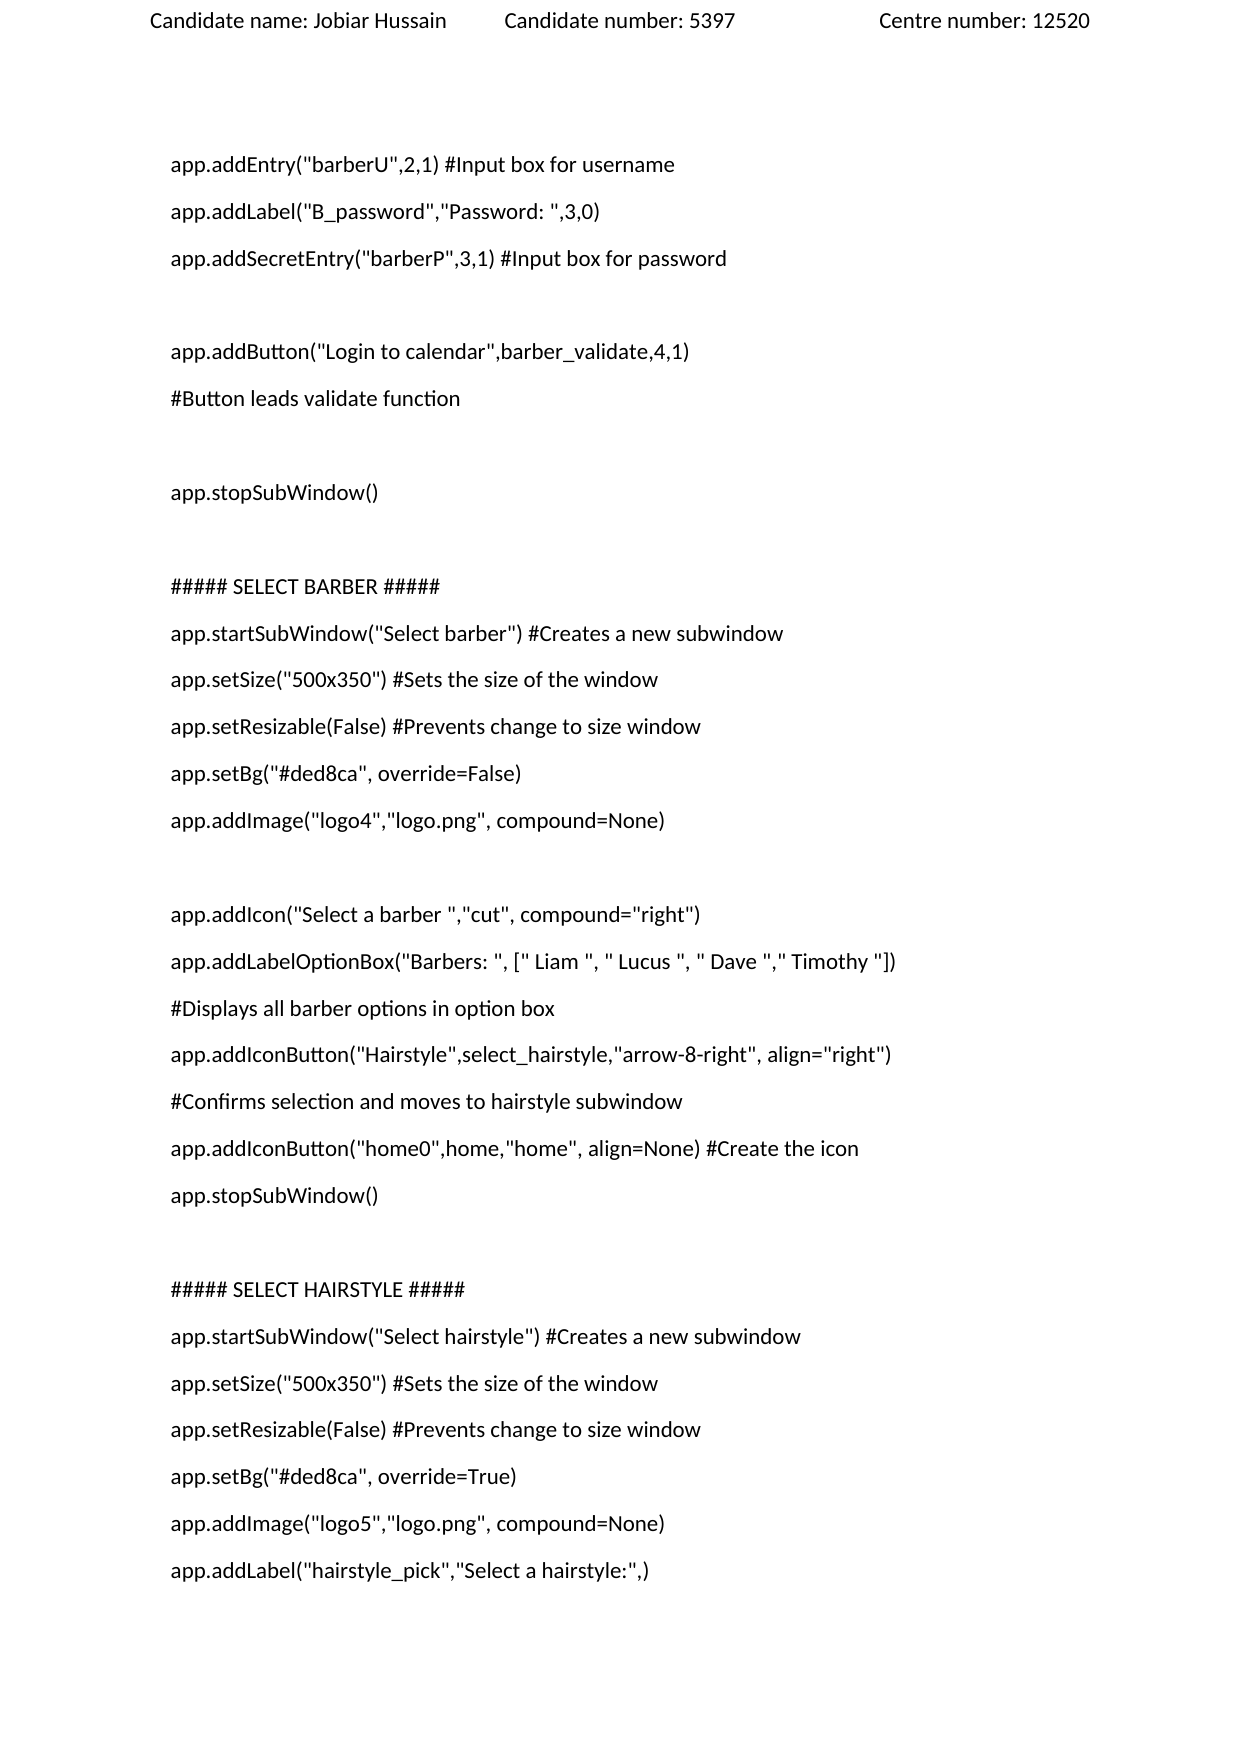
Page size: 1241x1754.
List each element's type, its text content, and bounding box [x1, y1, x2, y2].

text app.setResizable(False) #Prevents change to size window [150, 1416, 1090, 1444]
text app.addLabelOptionBox("Barbers: ", [" Liam ", " Lucus ", " Dave "," Timothy "]) [150, 947, 1090, 975]
text ##### SELECT HAIRSTYLE ##### [150, 1275, 1090, 1303]
text app.addIconButton("home0",home,"home", align=None) #Create the icon [150, 1134, 1090, 1162]
text #Button leads validate function [150, 384, 1090, 412]
text app.addSecretEntry("barberP",3,1) #Input box for password [150, 244, 1090, 272]
text app.setBg("#ded8ca", override=True) [150, 1462, 1090, 1491]
text app.setBg("#ded8ca", override=False) [150, 759, 1090, 787]
text app.stopSubWindow() [150, 478, 1090, 506]
text #Displays all barber options in option box [150, 994, 1090, 1022]
text app.setResizable(False) #Prevents change to size window [150, 712, 1090, 741]
text app.addImage("logo4","logo.png", compound=None) [150, 806, 1090, 834]
text app.setSize("500x350") #Sets the size of the window [150, 666, 1090, 694]
text app.addButton("Login to calendar",barber_validate,4,1) [150, 337, 1090, 366]
text app.startSubWindow("Select hairstyle") #Creates a new subwindow [150, 1322, 1090, 1350]
text app.addIconButton("Hairstyle",select_hairstyle,"arrow-8-right", align="right") [150, 1041, 1090, 1069]
text app.setSize("500x350") #Sets the size of the window [150, 1369, 1090, 1397]
text app.addLabel("hairstyle_pick","Select a hairstyle:",) [150, 1556, 1090, 1584]
text #Confirms selection and moves to hairstyle subwindow [150, 1087, 1090, 1116]
text app.addImage("logo5","logo.png", compound=None) [150, 1509, 1090, 1537]
text app.stopSubWindow() [150, 1181, 1090, 1209]
text app.startSubWindow("Select barber") #Creates a new subwindow [150, 619, 1090, 647]
text app.addLabel("B_password","Password: ",3,0) [150, 197, 1090, 225]
text app.addIcon("Select a barber ","cut", compound="right") [150, 900, 1090, 928]
text ##### SELECT BARBER ##### [150, 572, 1090, 600]
text app.addEntry("barberU",2,1) #Input box for username [150, 150, 1090, 178]
